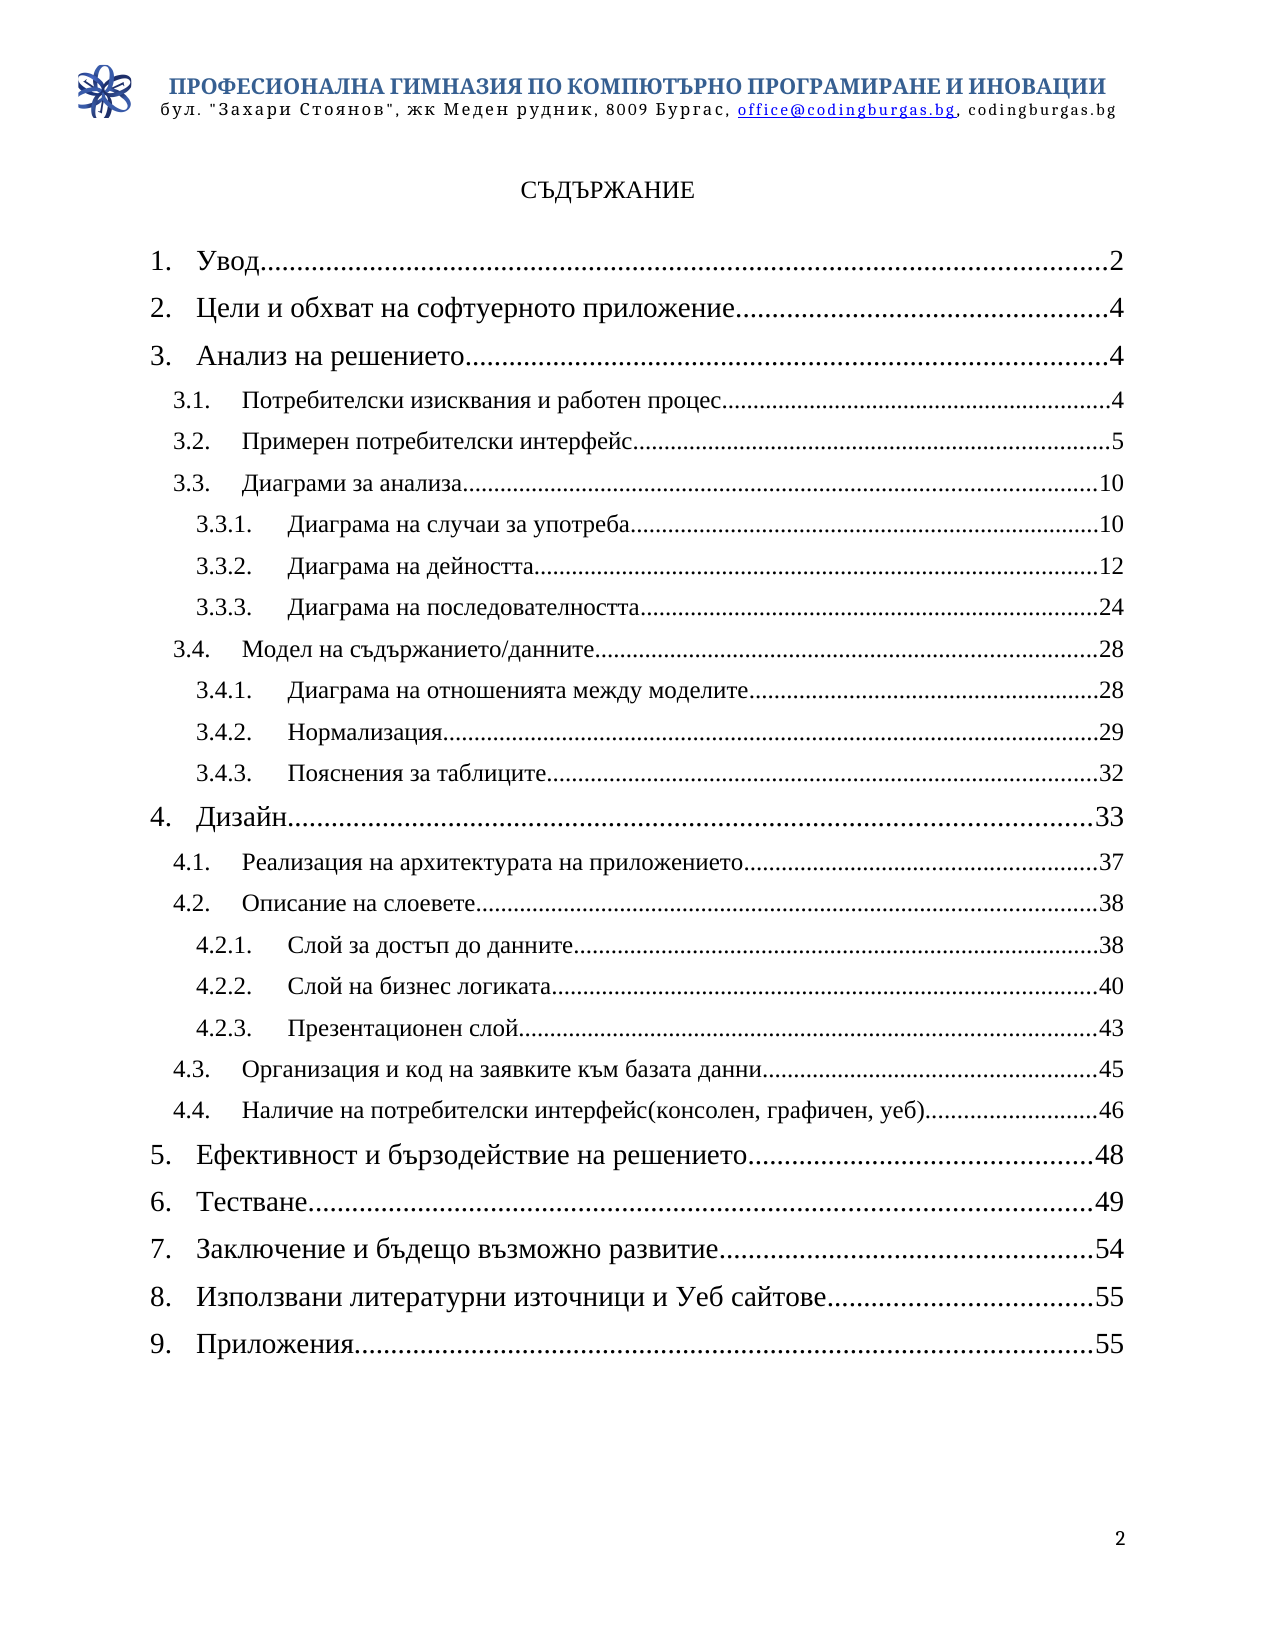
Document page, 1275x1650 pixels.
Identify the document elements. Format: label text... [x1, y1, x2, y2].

text СЪДЪРЖАНИЕ [150, 175, 1066, 204]
picture [78, 64, 132, 118]
